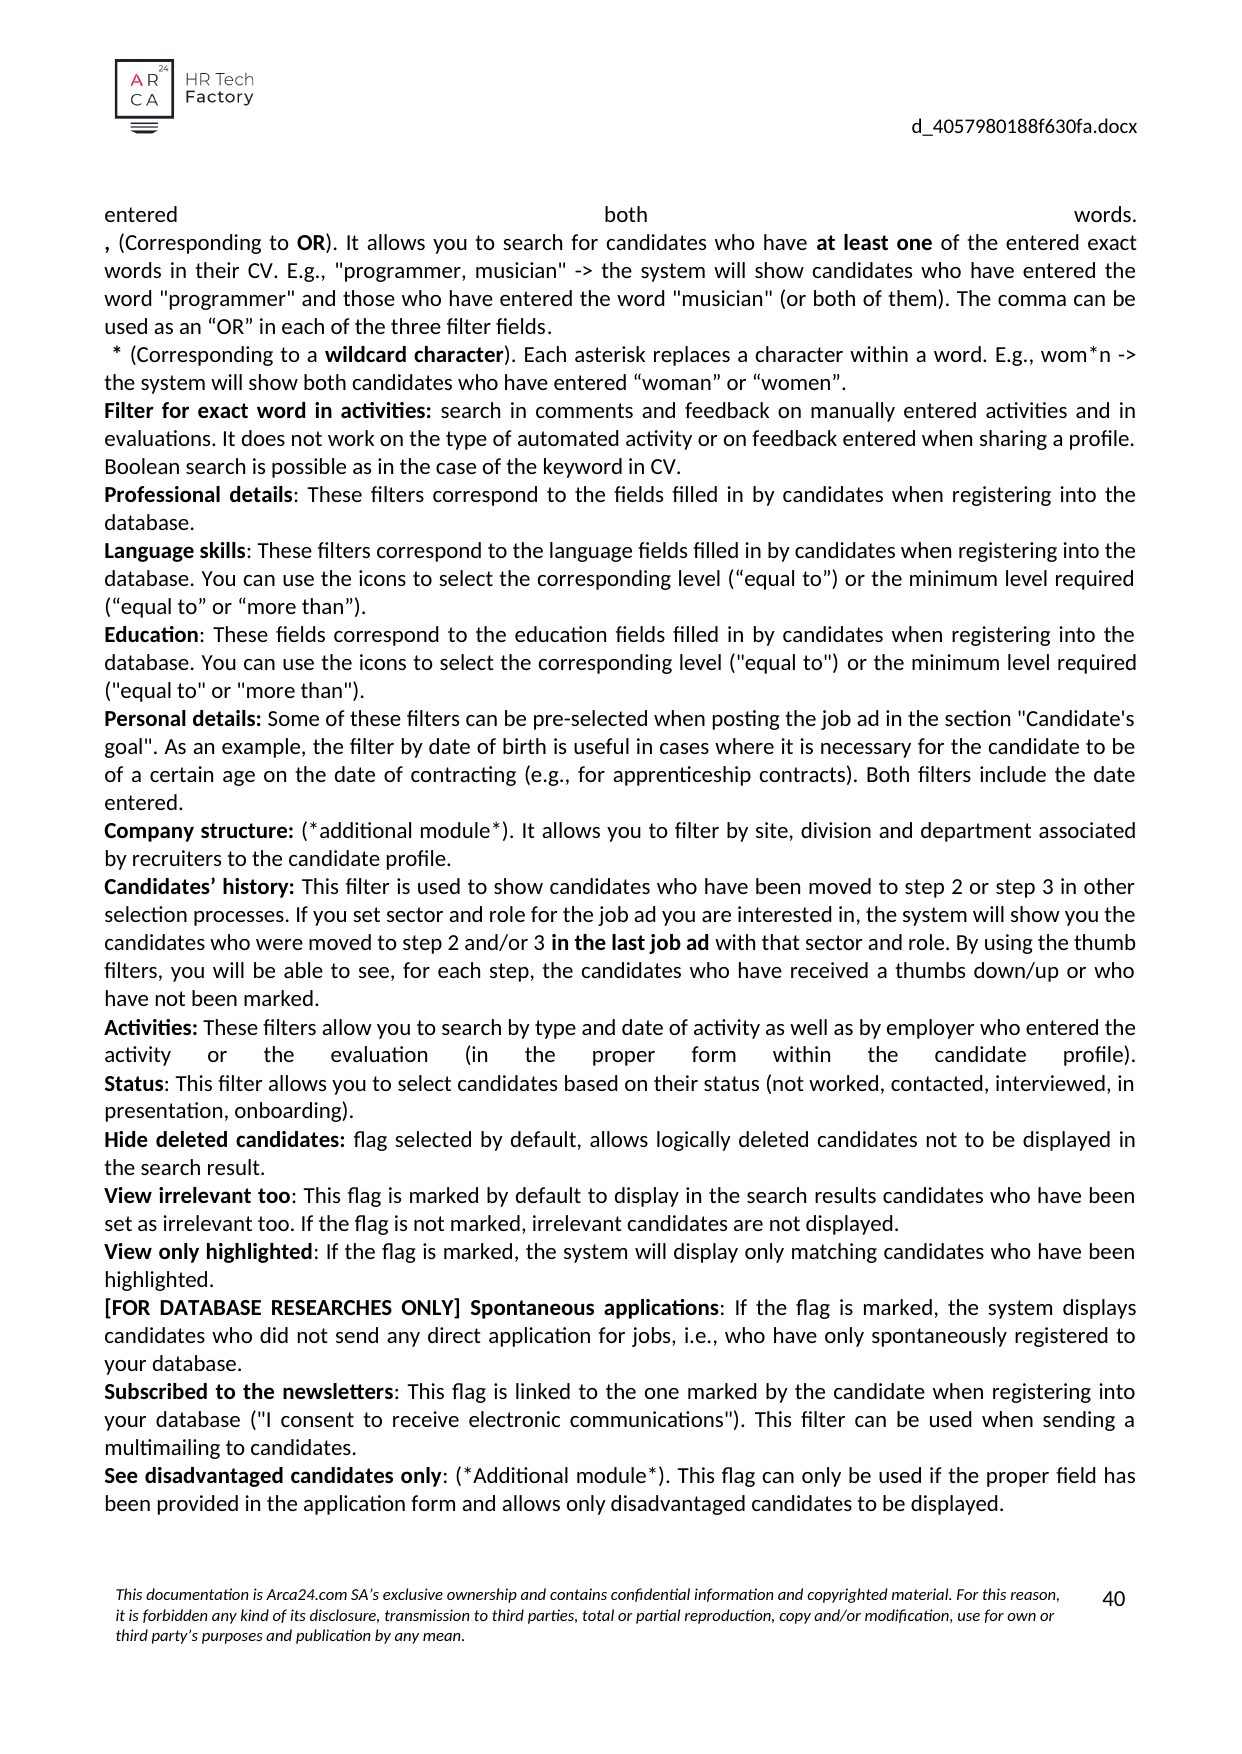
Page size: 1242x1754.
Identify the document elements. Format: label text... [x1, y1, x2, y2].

text Language skills: These filters correspond to the language fields filled in by candidates when registering into the database. You can use the icons to select the corresponding level (“equal to”) or the minimum level required (“equal to” or “more than”). [104, 536, 1137, 620]
text View irrelevant too: This flag is marked by default to display in the search results candidates who have been set as irrelevant too. If the flag is not marked, irrelevant candidates are not displayed. [104, 1181, 1137, 1237]
text Education: These fields correspond to the education fields filled in by candidates when registering into the database. You can use the icons to select the corresponding level ("equal to") or the minimum level required ("equal to" or "more than"). [104, 620, 1137, 704]
text * (Corresponding to a wildcard character). Each asterisk replaces a character within a word. E.g., wom*n -> the system will show both candidates who have entered “woman” or “women”. [104, 340, 1137, 396]
text Subscribed to the newsletters: This flag is linked to the one marked by the candidate when registering into your database ("I consent to receive electronic communications"). This filter can be used when sending a multimailing to candidates. [104, 1377, 1137, 1461]
text Personal details: Some of these filters can be pre-selected when posting the job ad in the section "Candidate's goal". As an example, the filter by date of birth is useful in cases where it is necessary for the candidate to be of a certain age on the date of contracting (e.g., for apprenticeship contracts). Both filters include the date entered. [104, 704, 1137, 816]
text Filter for exact word in activities: search in comments and feedback on manually entered activities and in evaluations. It does not work on the type of automated activity or on feedback entered when sharing a profile. Boolean search is possible as in the case of the keyword in CV. [104, 396, 1137, 480]
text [104, 200, 1137, 340]
text Candidates’ history: This filter is used to show candidates who have been moved to step 2 or step 3 in other selection processes. If you set sector and role for the job ad you are interested in, the system will show you the candidates who were moved to step 2 and/or 3 in the last job ad with that sector and role. By using the thumb filters, you will be able to see, for each step, the candidates who have received a thumbs down/up or who have not been marked. [104, 872, 1137, 1013]
text Hide deleted candidates: flag selected by default, allows logically deleted candidates not to be displayed in the search result. [104, 1125, 1137, 1181]
text Company structure: (*additional module*). It allows you to filter by site, division and department associated by recruiters to the candidate profile. [104, 816, 1137, 872]
text View only highlighted: If the flag is marked, the system will display only matching candidates who have been highlighted. [104, 1237, 1137, 1293]
text See disadvantaged candidates only: (*Additional module*). This flag can only be used if the proper field has been provided in the application form and allows only disadvantaged candidates to be displayed. [104, 1461, 1137, 1517]
text Professional details: These filters correspond to the fields filled in by candidates when registering into the database. [104, 480, 1137, 536]
picture [111, 57, 256, 135]
text [FOR DATABASE RESEARCHES ONLY] Spontaneous applications: If the flag is marked, the system displays candidates who did not send any direct application for jobs, i.e., who have only spontaneously registered to your database. [104, 1293, 1137, 1377]
text Activities: These filters allow you to search by type and date of activity as well as by employer who entered the activity or the evaluation (in the proper form within the candidate profile). Status: This filter allows you to select candidates based on their status (not worked, contacted, interviewed, in presentation, onboarding). [104, 1013, 1137, 1125]
